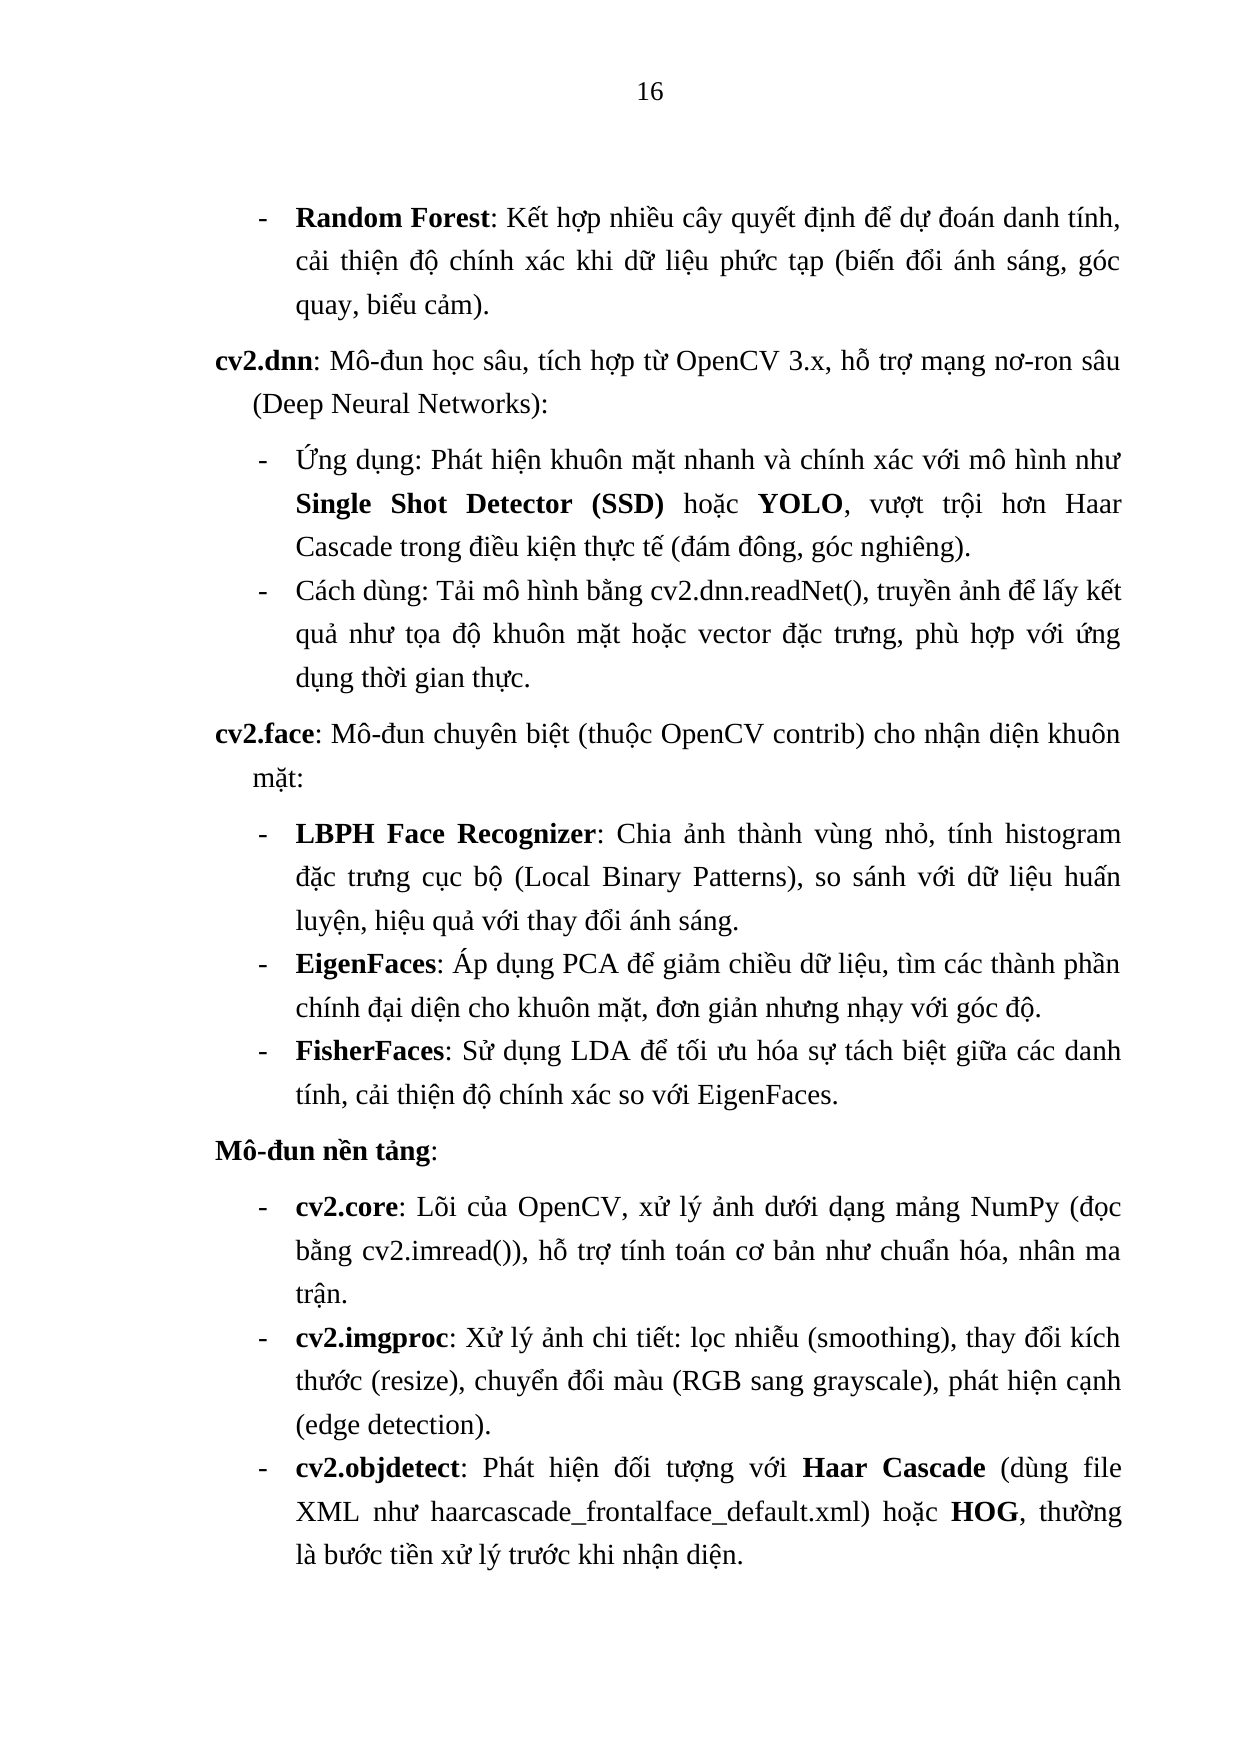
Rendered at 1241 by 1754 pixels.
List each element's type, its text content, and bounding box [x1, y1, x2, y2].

list cv2.objdetect: Phát hiện đối tượng với Haar Cascade (dùng file XML như haarcascade_frontalface_default.xml) hoặc HOG, thường là bước tiền xử lý trước khi nhận diện. [258, 1450, 1122, 1571]
text Mô-đun nền tảng: [215, 1133, 1122, 1167]
list FisherFaces: Sử dụng LDA để tối ưu hóa sự tách biệt giữa các danh tính, cải thiện độ chính xác so với EigenFaces. [258, 1033, 1122, 1111]
list cv2.imgproc: Xử lý ảnh chi tiết: lọc nhiễu (smoothing), thay đổi kích thước (resize), chuyển đổi màu (RGB sang grayscale), phát hiện cạnh (edge detection). [258, 1320, 1122, 1440]
text cv2.dnn: Mô-đun học sâu, tích hợp từ OpenCV 3.x, hỗ trợ mạng nơ-ron sâu (Deep Neural Networks): [215, 343, 1122, 420]
text cv2.face: Mô-đun chuyên biệt (thuộc OpenCV contrib) cho nhận diện khuôn mặt: [215, 716, 1122, 793]
list EigenFaces: Áp dụng PCA để giảm chiều dữ liệu, tìm các thành phần chính đại diện cho khuôn mặt, đơn giản nhưng nhạy với góc độ. [258, 946, 1122, 1023]
list Random Forest: Kết hợp nhiều cây quyết định để dự đoán danh tính, cải thiện độ chính xác khi dữ liệu phức tạp (biến đổi ánh sáng, góc quay, biểu cảm). [258, 200, 1122, 320]
list Ứng dụng: Phát hiện khuôn mặt nhanh và chính xác với mô hình như Single Shot Detector (SSD) hoặc YOLO, vượt trội hơn Haar Cascade trong điều kiện thực tế (đám đông, góc nghiêng). [258, 442, 1122, 563]
list cv2.core: Lõi của OpenCV, xử lý ảnh dưới dạng mảng NumPy (đọc bằng cv2.imread()), hỗ trợ tính toán cơ bản như chuẩn hóa, nhân ma trận. [258, 1189, 1122, 1310]
list Cách dùng: Tải mô hình bằng cv2.dnn.readNet(), truyền ảnh để lấy kết quả như tọa độ khuôn mặt hoặc vector đặc trưng, phù hợp với ứng dụng thời gian thực. [258, 573, 1122, 694]
list LBPH Face Recognizer: Chia ảnh thành vùng nhỏ, tính histogram đặc trưng cục bộ (Local Binary Patterns), so sánh với dữ liệu huấn luyện, hiệu quả với thay đổi ánh sáng. [258, 816, 1122, 936]
